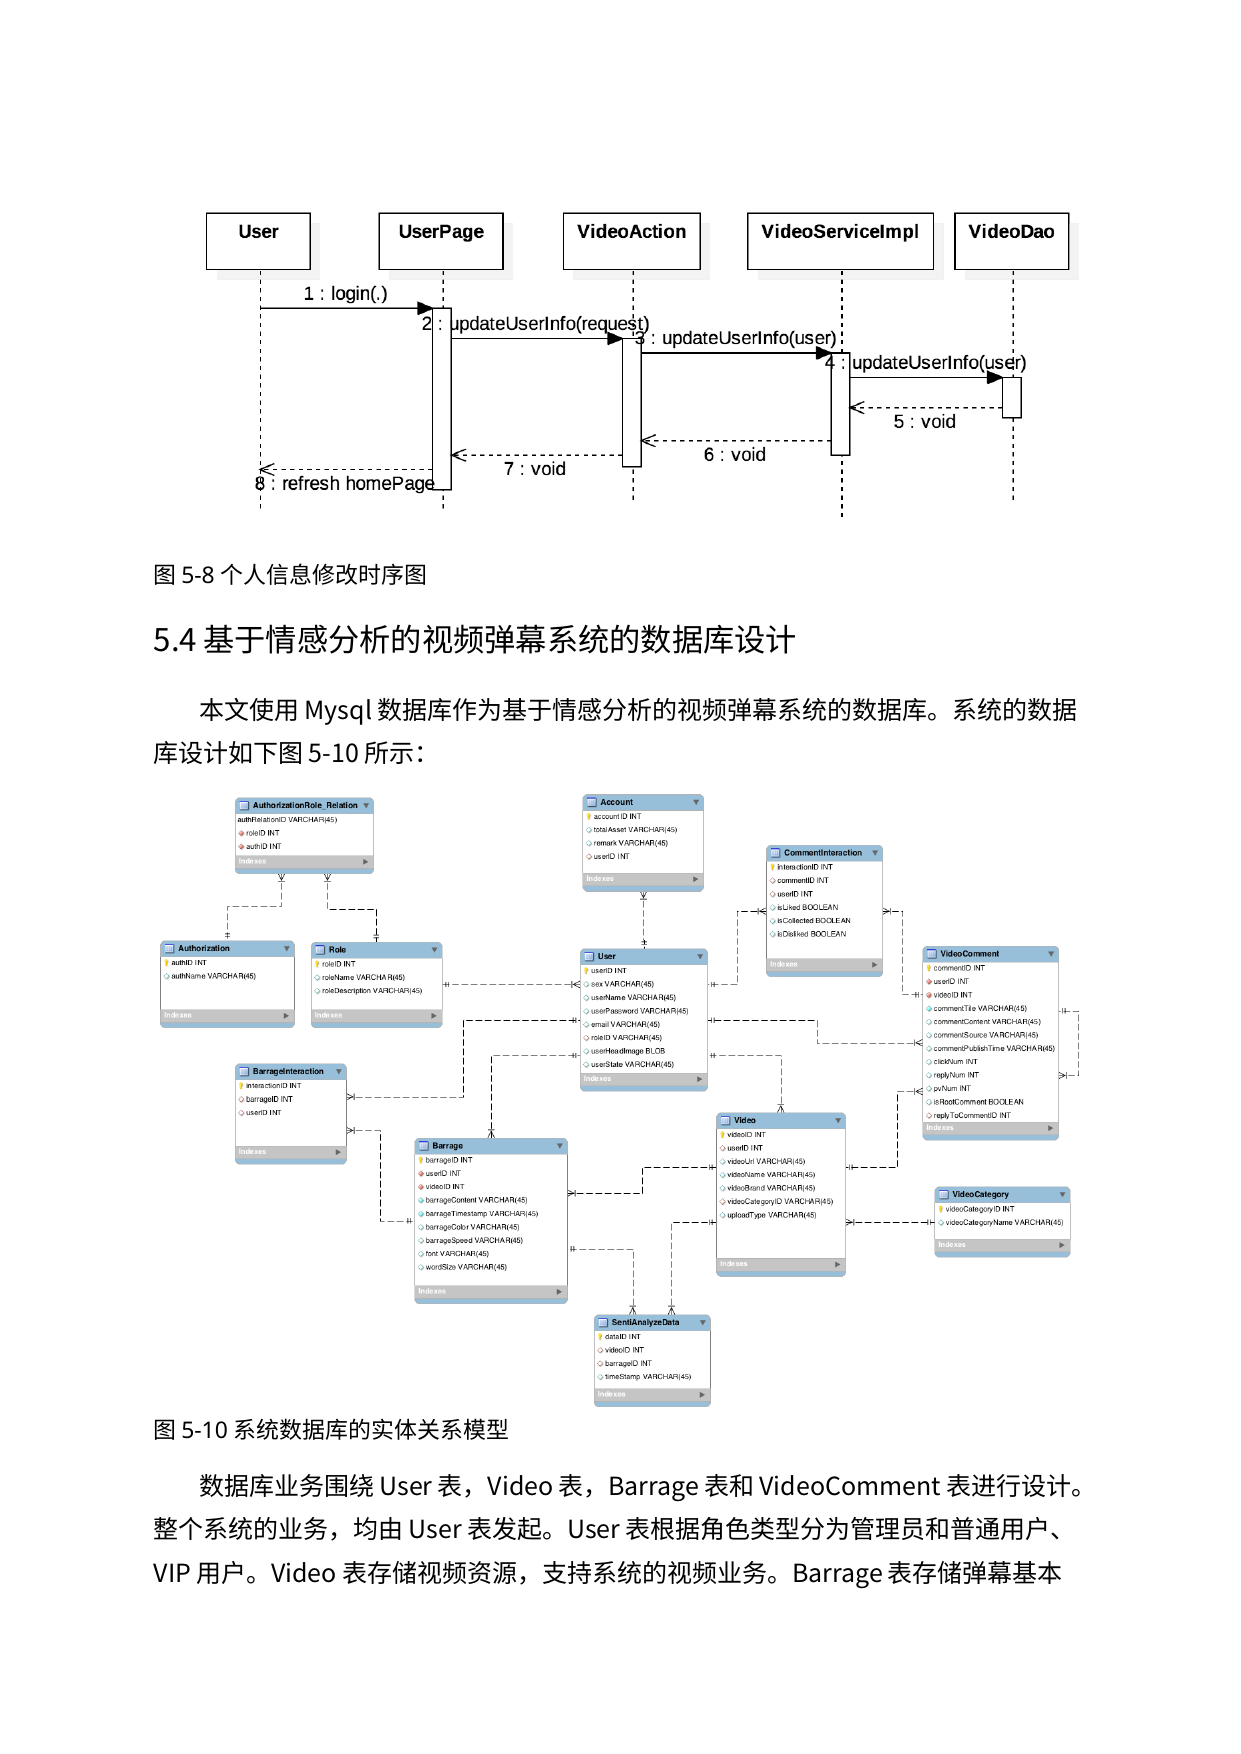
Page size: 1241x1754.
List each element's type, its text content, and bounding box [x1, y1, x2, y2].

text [153, 1467, 1087, 1590]
text 本文使用Mysql数据库作为基于情感分析的视频弹幕系统的数据库。系统的数据库设计如下图5-10所示： [153, 690, 1087, 770]
text 图5-8 个人信息修改时序图 [153, 557, 1087, 590]
picture [153, 787, 1085, 1413]
text 图5-10 系统数据库的实体关系模型 [153, 1412, 1087, 1446]
picture [153, 177, 1087, 557]
subtitle 5.4基于情感分析的视频弹幕系统的数据库设计 [153, 615, 1087, 660]
